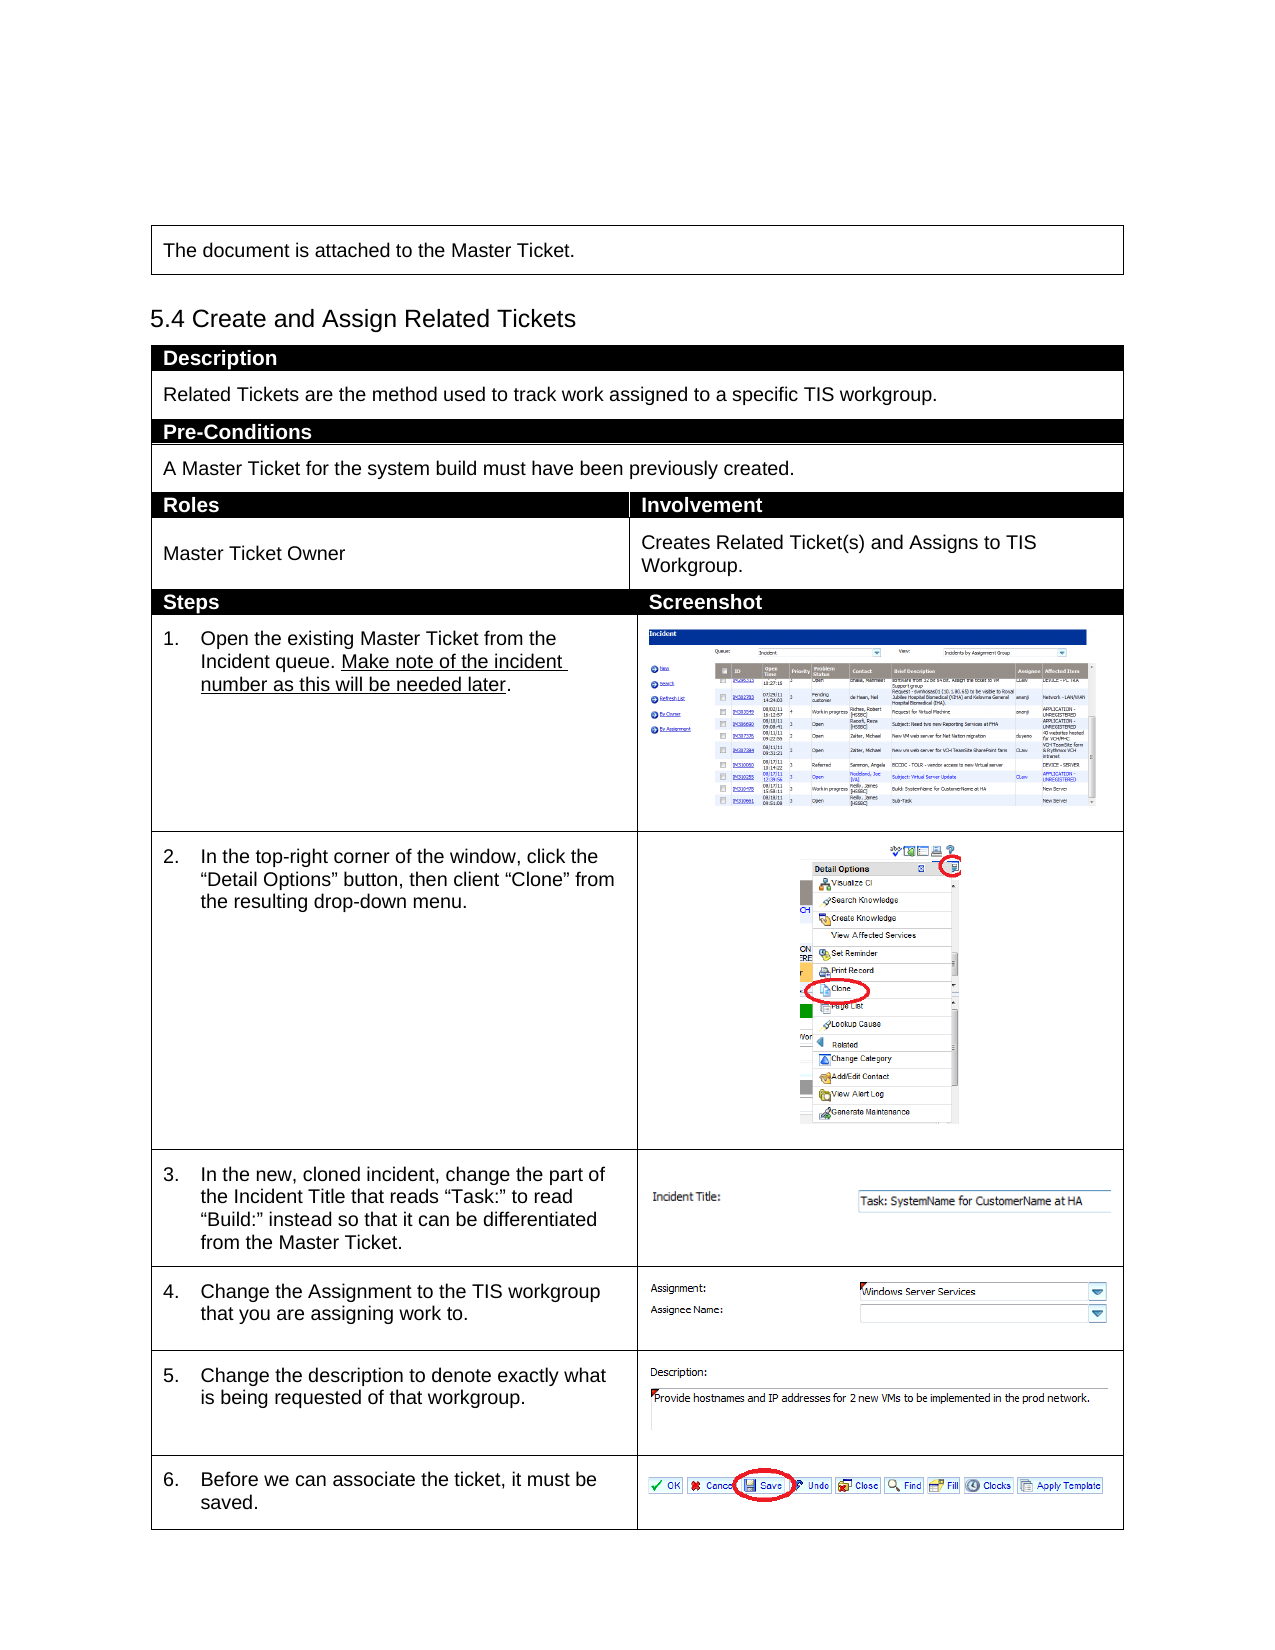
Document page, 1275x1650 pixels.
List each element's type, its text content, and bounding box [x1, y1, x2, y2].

table_cell In the top-right corner of the window, click the “Detail Options” button, then client “Clone” from the resulting drop-down menu. [152, 832, 637, 1149]
table_cell Involvement [630, 493, 1123, 517]
table_cell Before we can associate the ticket, it must be saved. [152, 1456, 637, 1529]
picture [648, 1468, 1107, 1504]
table_cell Master Ticket Owner [152, 518, 629, 589]
table_cell [638, 832, 1123, 1149]
table_cell Pre-Conditions [152, 420, 1123, 443]
table_cell Change the description to denote exactly what is being requested of that workgroup. [152, 1351, 637, 1454]
table_cell Screenshot [638, 590, 1123, 614]
table_cell Change the Assignment to the TIS workgroup that you are assigning work to. [152, 1267, 637, 1350]
picture [648, 627, 1099, 807]
table_cell A Master Ticket for the system build must have been previously created. [152, 445, 1123, 492]
picture [648, 1363, 1109, 1430]
table_cell [638, 615, 1123, 831]
picture [648, 1279, 1107, 1325]
picture [800, 844, 961, 1124]
table_cell Related Tickets are the method used to track work assigned to a specific TIS workgroup. [152, 371, 1123, 418]
table_cell Roles [152, 493, 629, 517]
table_cell The document is attached to the Master Ticket. [152, 226, 1123, 274]
table_cell [638, 1456, 1123, 1529]
table_cell [638, 1150, 1123, 1266]
table_cell Open the existing Master Ticket from the Incident queue. Make note of the incident number as this will be needed later. [152, 615, 637, 831]
picture [648, 1189, 1111, 1215]
text 5.4 Create and Assign Related Tickets [150, 303, 1125, 332]
table_header Description [152, 346, 1123, 370]
table_cell Steps [152, 590, 637, 614]
table_cell In the new, cloned incident, change the part of the Incident Title that reads “Task:” to read “Build:” instead so that it can be differentiated from the Master Ticket. [152, 1150, 637, 1266]
table_cell [638, 1351, 1123, 1454]
table_cell [638, 1267, 1123, 1350]
table_cell Creates Related Ticket(s) and Assigns to TIS Workgroup. [630, 518, 1123, 589]
